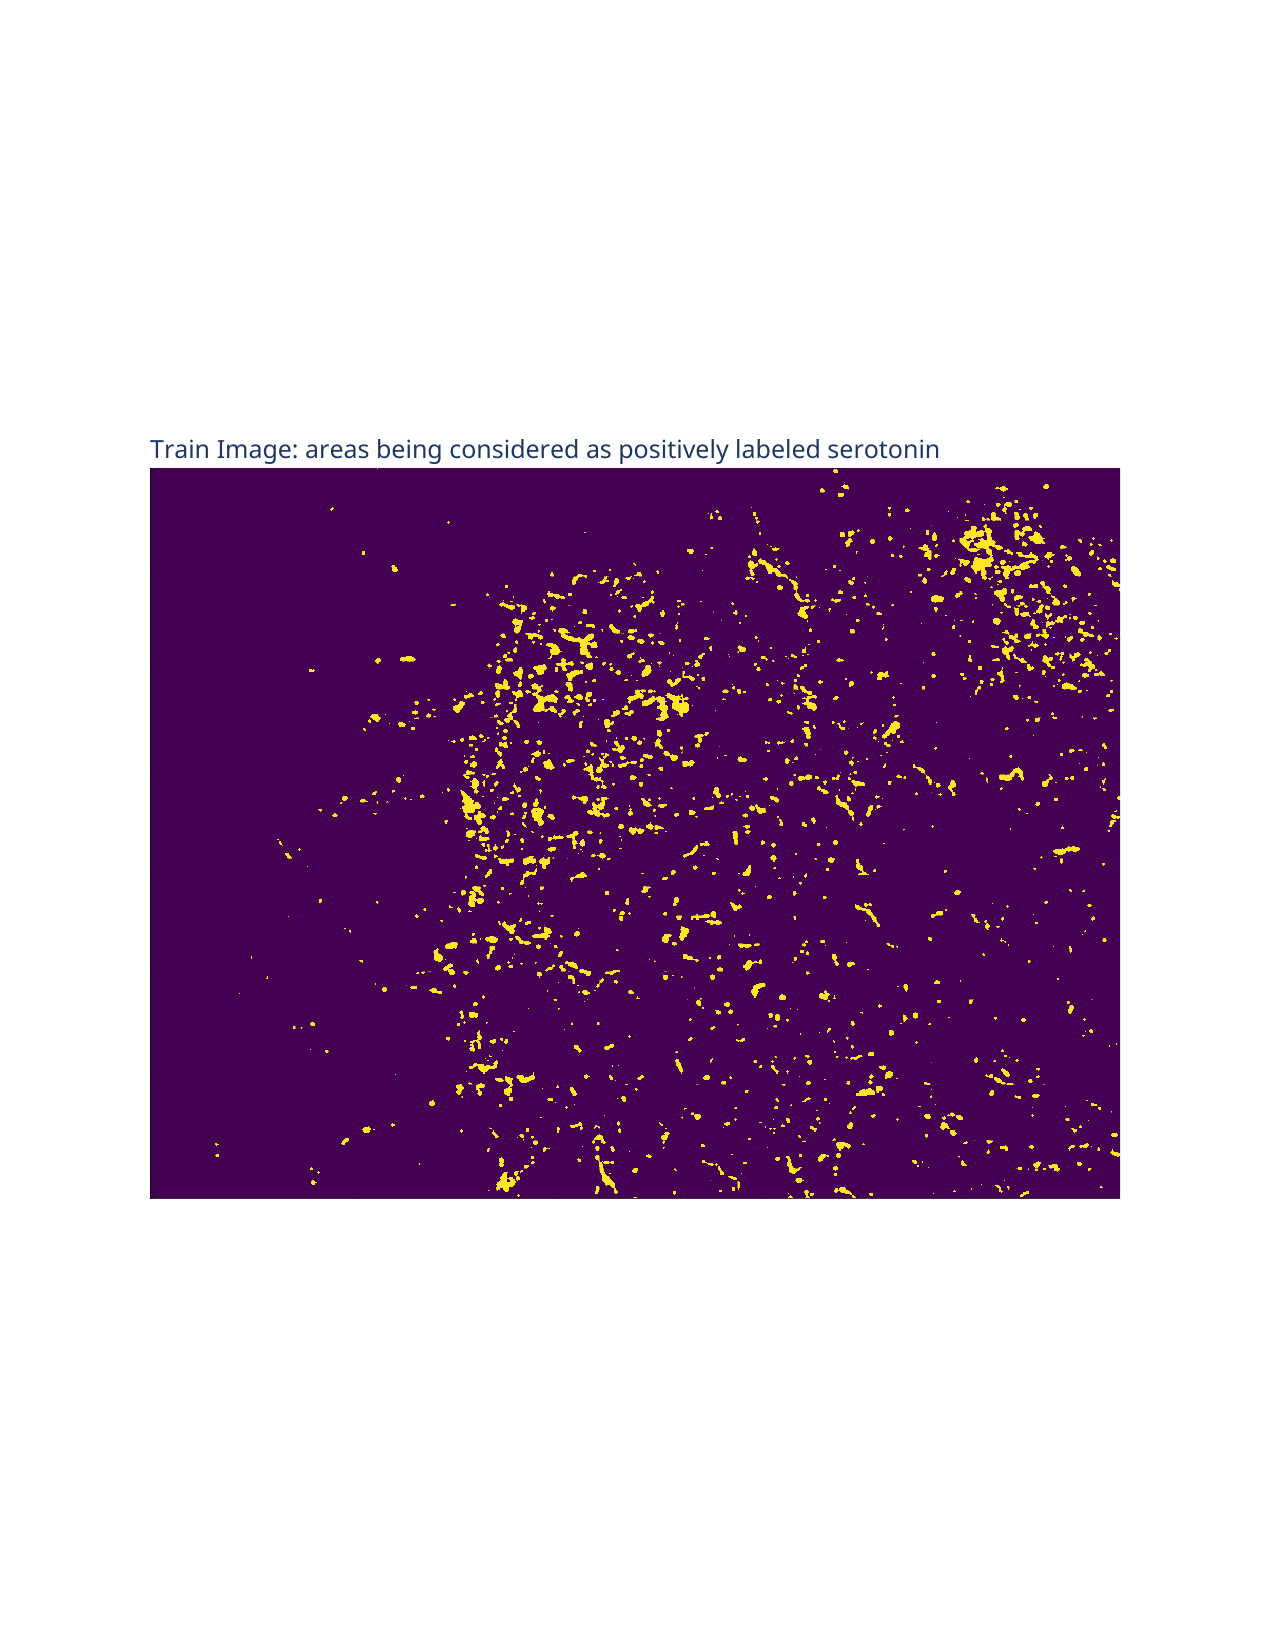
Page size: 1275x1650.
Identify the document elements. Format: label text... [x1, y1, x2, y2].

subtitle Train Image: areas being considered as positively labeled serotonin [150, 431, 1125, 465]
picture [150, 468, 1121, 1199]
